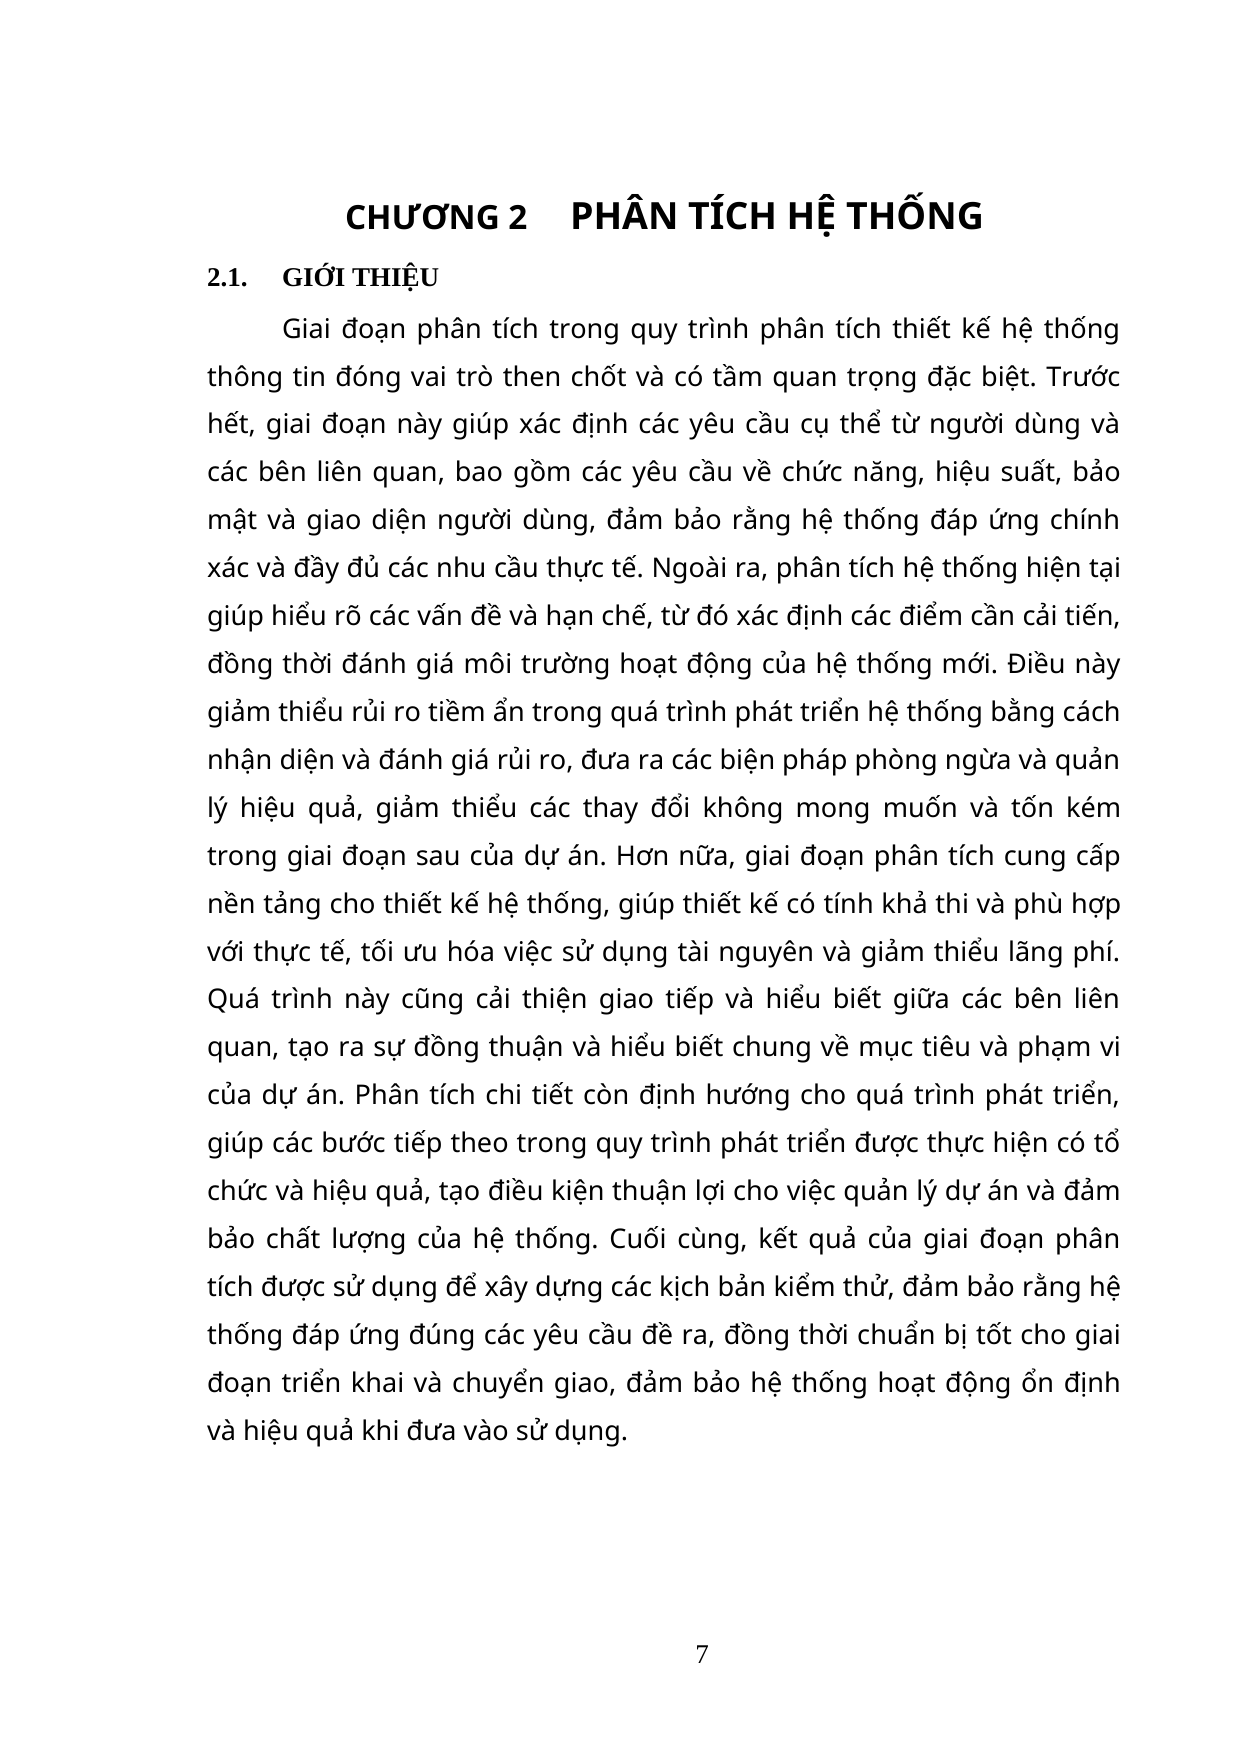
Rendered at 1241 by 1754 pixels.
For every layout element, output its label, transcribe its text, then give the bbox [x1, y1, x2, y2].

subtitle GIỚI THIỆU [207, 261, 1122, 292]
text Giai đoạn phân tích trong quy trình phân tích thiết kế hệ thống thông tin đóng vai trò then chốt và có tầm quan trọng đặc biệt. Trước hết, giai đoạn này giúp xác định các yêu cầu cụ thể từ người dùng và các bên liên quan, bao gồm các yêu cầu về chức năng, hiệu suất, bảo mật và giao diện người dùng, đảm bảo rằng hệ thống đáp ứng chính xác và đầy đủ các nhu cầu thực tế. Ngoài ra, phân tích hệ thống hiện tại giúp hiểu rõ các vấn đề và hạn chế, từ đó xác định các điểm cần cải tiến, đồng thời đánh giá môi trường hoạt động của hệ thống mới. Điều này giảm thiểu rủi ro tiềm ẩn trong quá trình phát triển hệ thống bằng cách nhận diện và đánh giá rủi ro, đưa ra các biện pháp phòng ngừa và quản lý hiệu quả, giảm thiểu các thay đổi không mong muốn và tốn kém trong giai đoạn sau của dự án. Hơn nữa, giai đoạn phân tích cung cấp nền tảng cho thiết kế hệ thống, giúp thiết kế có tính khả thi và phù hợp với thực tế, tối ưu hóa việc sử dụng tài nguyên và giảm thiểu lãng phí. Quá trình này cũng cải thiện giao tiếp và hiểu biết giữa các bên liên quan, tạo ra sự đồng thuận và hiểu biết chung về mục tiêu và phạm vi của dự án. Phân tích chi tiết còn định hướng cho quá trình phát triển, giúp các bước tiếp theo trong quy trình phát triển được thực hiện có tổ chức và hiệu quả, tạo điều kiện thuận lợi cho việc quản lý dự án và đảm bảo chất lượng của hệ thống. Cuối cùng, kết quả của giai đoạn phân tích được sử dụng để xây dựng các kịch bản kiểm thử, đảm bảo rằng hệ thống đáp ứng đúng các yêu cầu đề ra, đồng thời chuẩn bị tốt cho giai đoạn triển khai và chuyển giao, đảm bảo hệ thống hoạt động ổn định và hiệu quả khi đưa vào sử dụng. [207, 309, 1122, 1448]
subtitle PHÂN TÍCH HỆ THỐNG [207, 190, 1122, 241]
